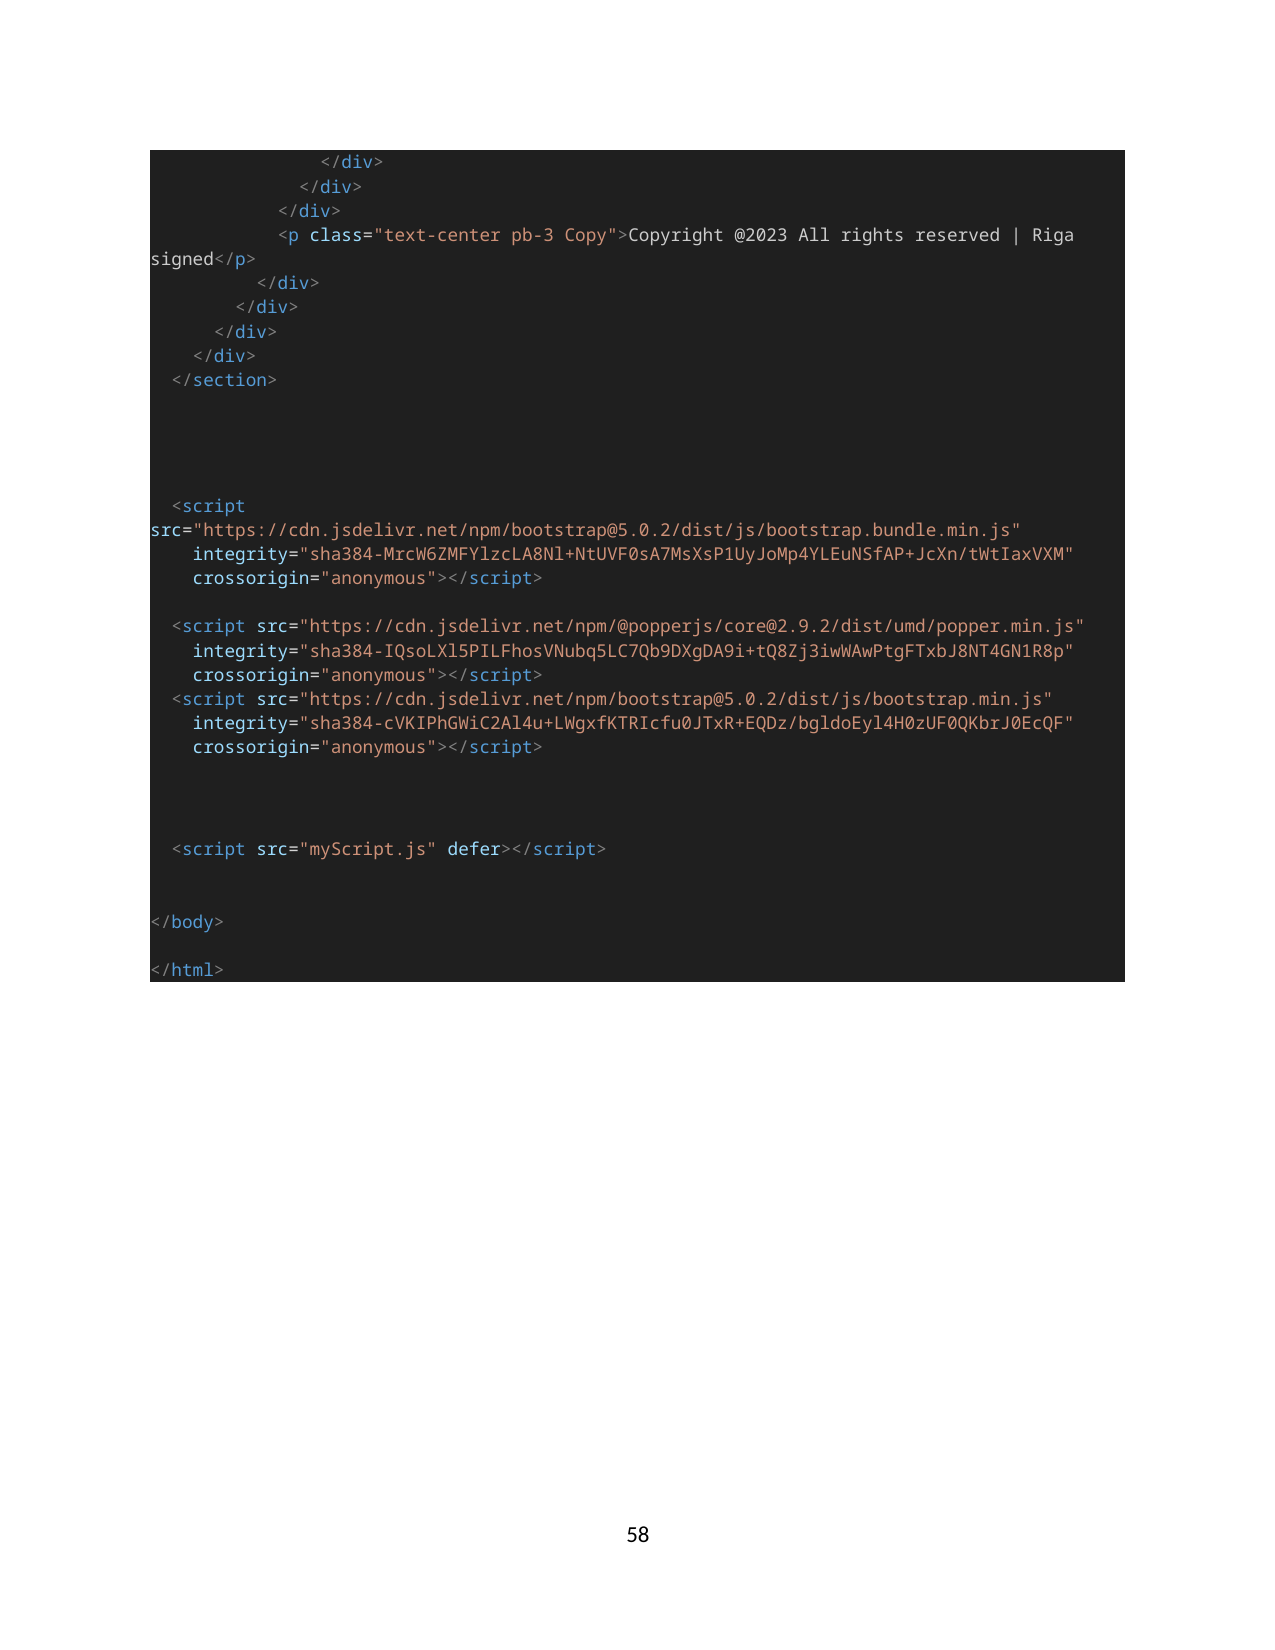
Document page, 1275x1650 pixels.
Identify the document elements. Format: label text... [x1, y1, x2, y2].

text </div> [150, 174, 1125, 198]
text </div> [150, 198, 1125, 222]
text <script src="https://cdn.jsdelivr.net/npm/bootstrap@5.0.2/dist/js/bootstrap.bundle.min.js" [150, 493, 1125, 541]
text </div> [150, 343, 1125, 367]
text </section> [150, 367, 1125, 392]
text <p class="text-center pb-3 Copy">Copyright @2023 All rights reserved | Riga signed</p> [150, 222, 1125, 271]
text </div> [150, 319, 1125, 343]
text </html> [150, 958, 1125, 982]
text </body> [150, 909, 1125, 933]
text <script src="https://cdn.jsdelivr.net/npm/@popperjs/core@2.9.2/dist/umd/popper.min.js" [150, 614, 1125, 638]
text <script src="https://cdn.jsdelivr.net/npm/bootstrap@5.0.2/dist/js/bootstrap.min.js" [150, 686, 1125, 711]
text <script src="myScript.js" defer></script> [150, 836, 1125, 860]
text </div> [150, 150, 1125, 174]
text crossorigin="anonymous"></script> [150, 566, 1125, 590]
text crossorigin="anonymous"></script> [150, 662, 1125, 686]
text integrity="sha384-cVKIPhGWiC2Al4u+LWgxfKTRIcfu0JTxR+EQDz/bgldoEyl4H0zUF0QKbrJ0EcQF" [150, 711, 1125, 735]
text integrity="sha384-MrcW6ZMFYlzcLA8Nl+NtUVF0sA7MsXsP1UyJoMp4YLEuNSfAP+JcXn/tWtIaxVXM" [150, 541, 1125, 566]
text </div> [150, 295, 1125, 319]
text crossorigin="anonymous"></script> [150, 735, 1125, 759]
text </div> [150, 271, 1125, 295]
text integrity="sha384-IQsoLXl5PILFhosVNubq5LC7Qb9DXgDA9i+tQ8Zj3iwWAwPtgFTxbJ8NT4GN1R8p" [150, 638, 1125, 662]
